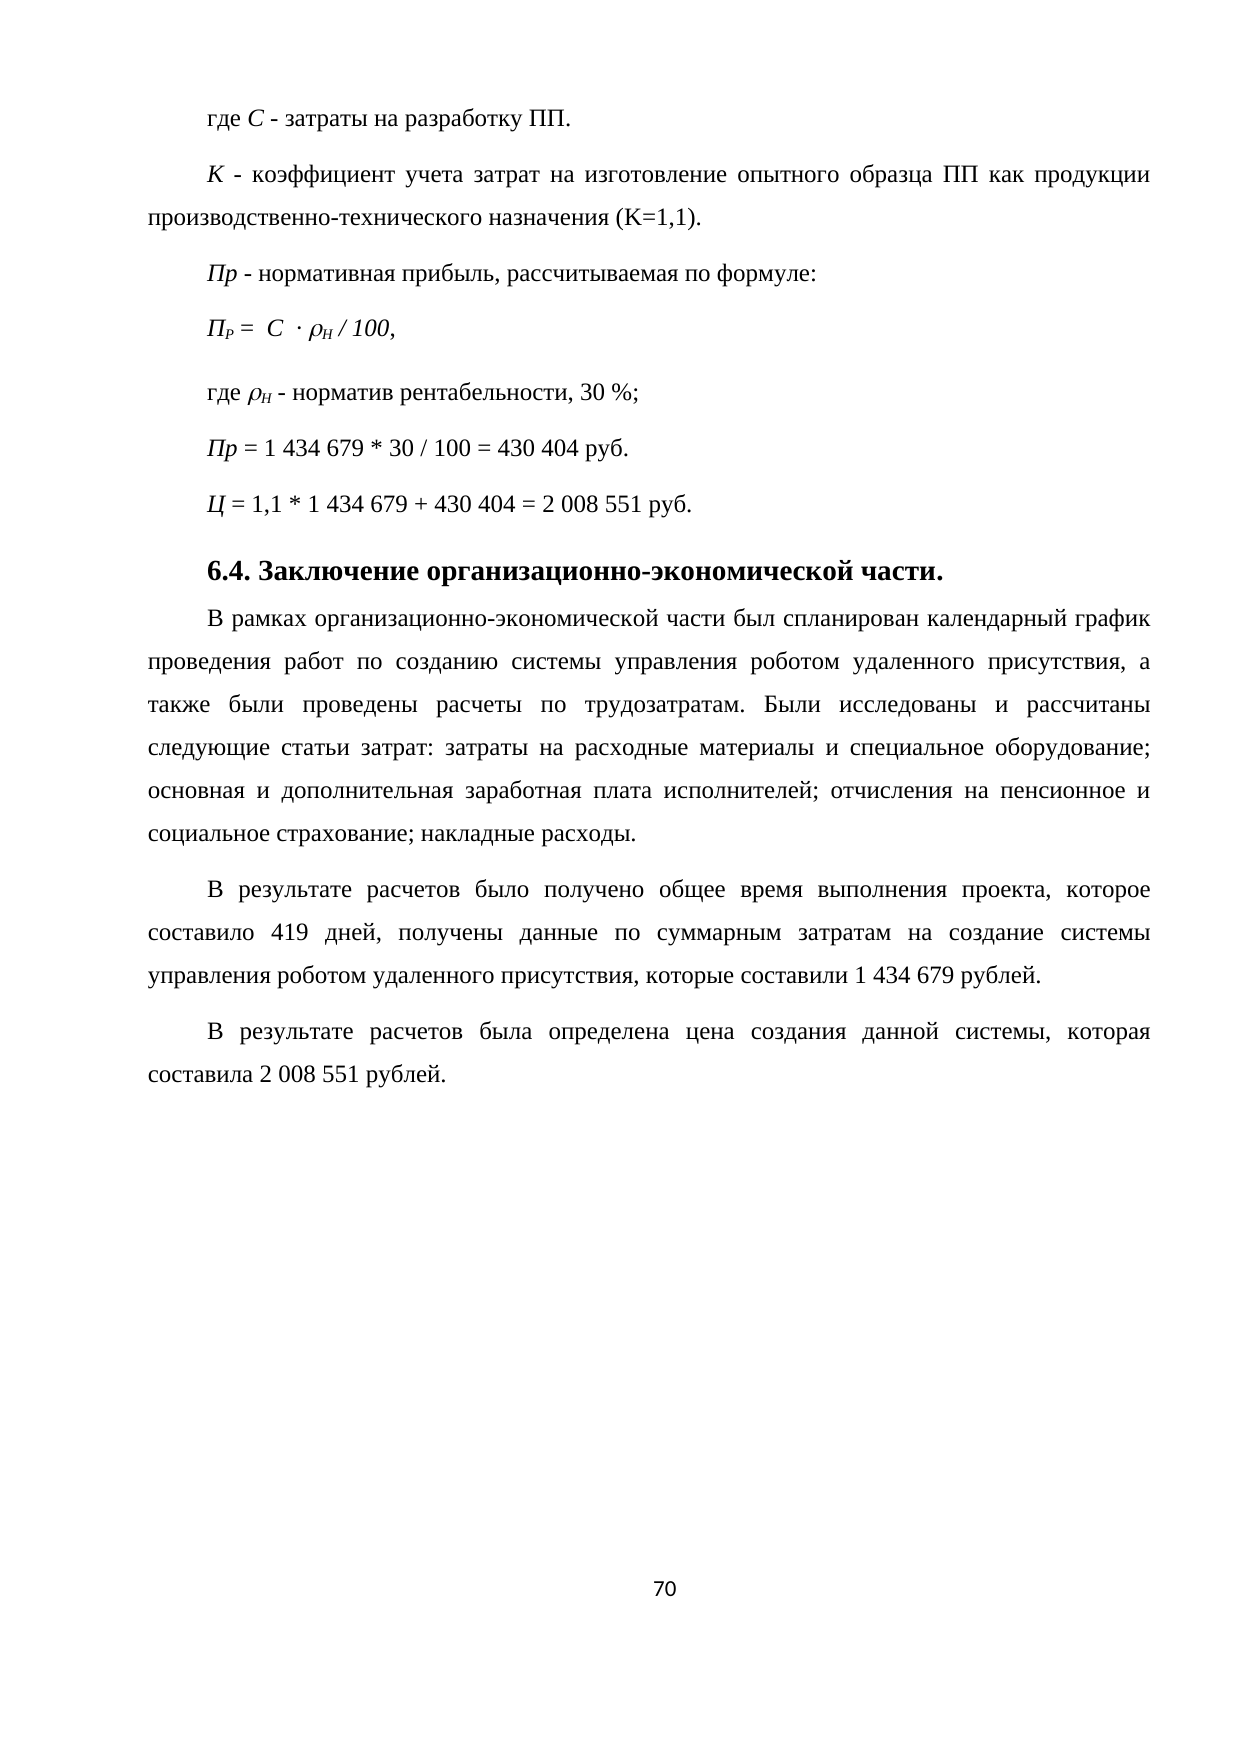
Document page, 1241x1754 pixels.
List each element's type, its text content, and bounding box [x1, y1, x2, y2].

text где Н - норматив рентабельности, 30 %; [148, 377, 1152, 406]
text где C - затраты на разработку ПП. [148, 103, 1152, 132]
text Ц = 1,1 * 1 434 679 + 430 404 = 2 008 551 руб. [148, 489, 1152, 517]
text В результате расчетов была определена цена создания данной системы, которая составила 2 008 551 рублей. [148, 1016, 1152, 1088]
text K - коэффициент учета затрат на изготовление опытного образца ПП как продукции производственно-технического назначения (K=1,1). [148, 159, 1152, 231]
text Пр - нормативная прибыль, рассчитываемая по формуле: [148, 258, 1152, 287]
text Пр = 1 434 679 * 30 / 100 = 430 404 руб. [148, 433, 1152, 462]
subtitle Заключение организационно-экономической части. [148, 553, 1152, 586]
text В рамках организационно-экономической части был спланирован календарный график проведения работ по созданию системы управления роботом удаленного присутствия, а также были проведены расчеты по трудозатратам. Были исследованы и рассчитаны следующие статьи затрат: затраты на расходные материалы и специальное оборудование; основная и дополнительная заработная плата исполнителей; отчисления на пенсионное и социальное страхование; накладные расходы. [148, 603, 1152, 847]
text ПР = С ∙ Н / 100, [148, 313, 1152, 342]
text В результате расчетов было получено общее время выполнения проекта, которое составило 419 дней, получены данные по суммарным затратам на создание системы управления роботом удаленного присутствия, которые составили 1 434 679 рублей. [148, 874, 1152, 989]
